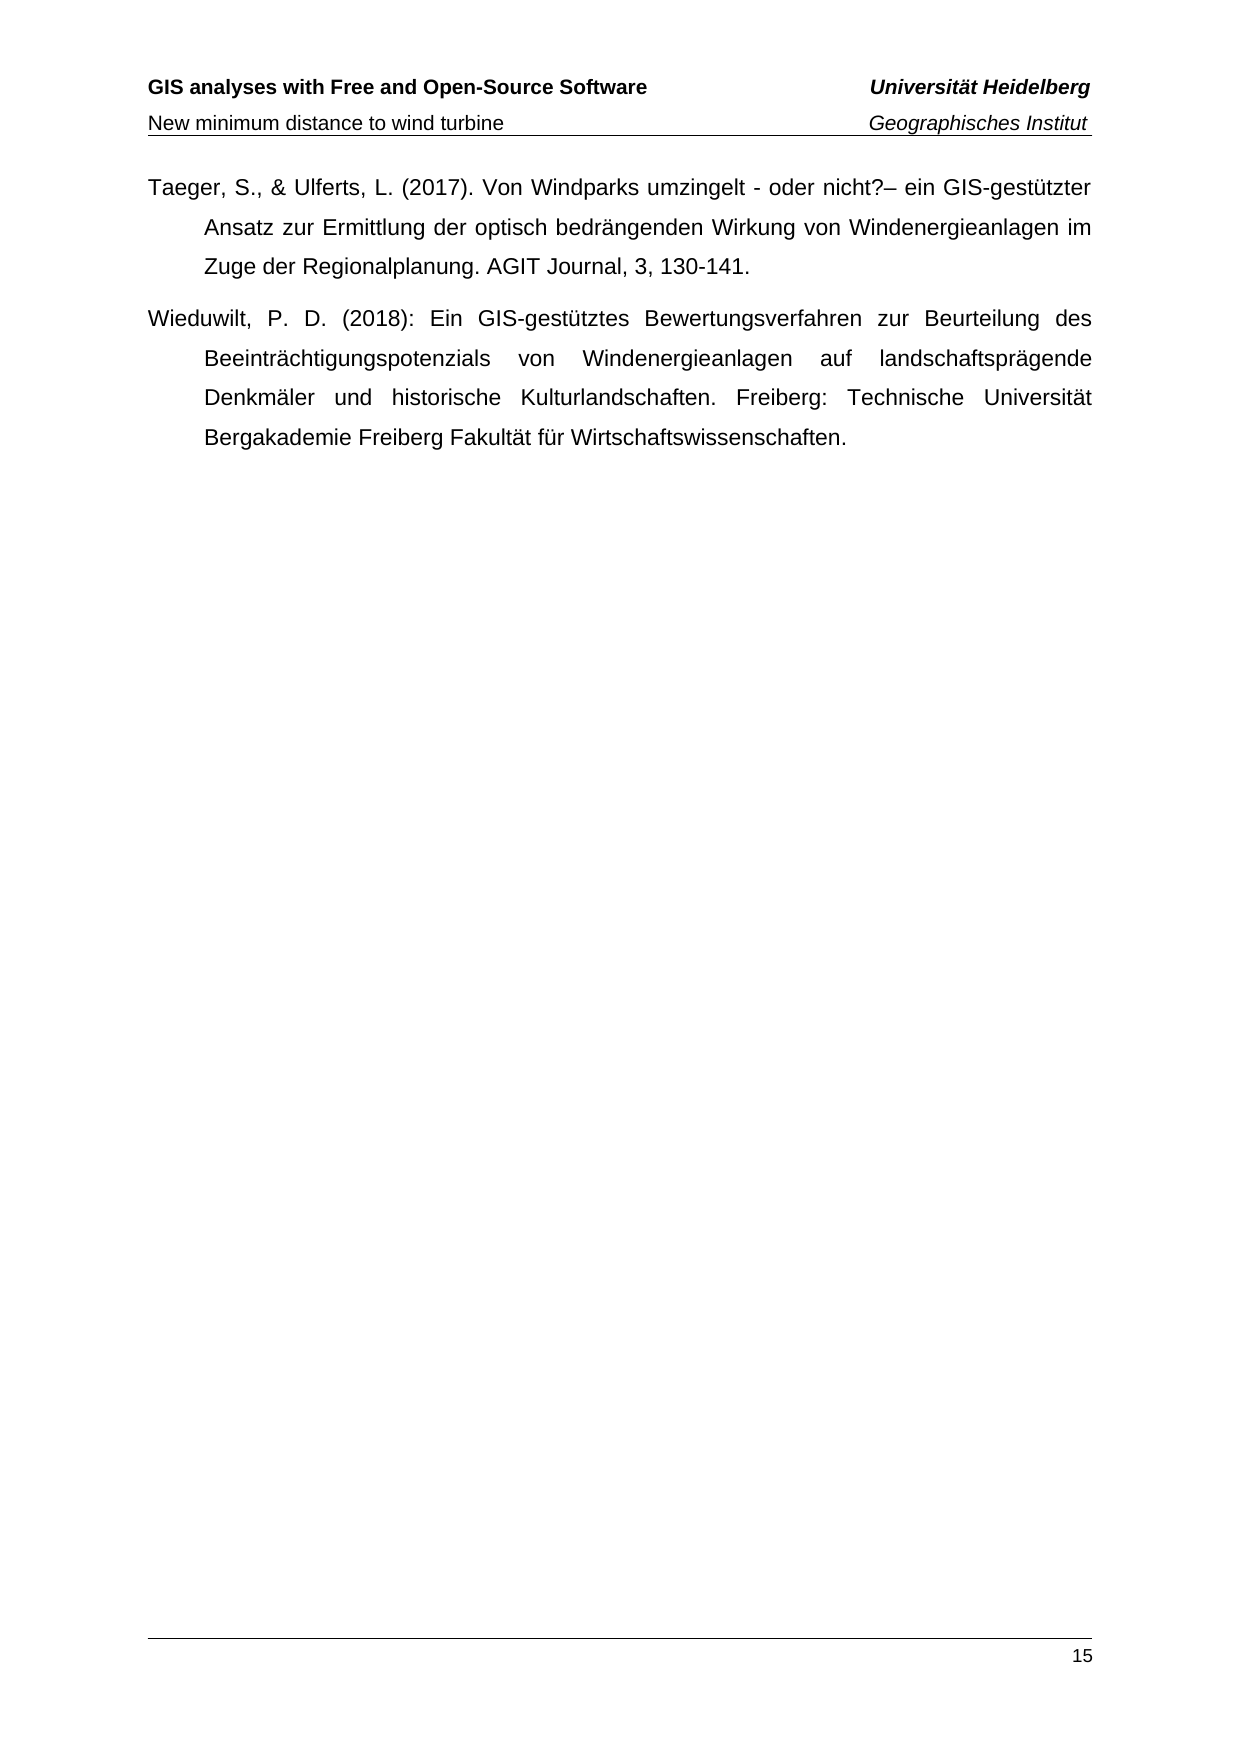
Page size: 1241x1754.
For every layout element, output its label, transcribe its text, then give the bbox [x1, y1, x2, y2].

text Taeger, S., & Ulferts, L. (2017). Von Windparks umzingelt - oder nicht?‒ ein GIS-gestützter Ansatz zur Ermittlung der optisch bedrängenden Wirkung von Windenergieanlagen im Zuge der Regionalplanung. AGIT Journal, 3, 130-141. [148, 174, 1092, 279]
text Wieduwilt, P. D. (2018): Ein GIS-gestütztes Bewertungsverfahren zur Beurteilung des Beeinträchtigungspotenzials von Windenergieanlagen auf landschaftsprägende Denkmäler und historische Kulturlandschaften. Freiberg: Technische Universität Bergakademie Freiberg Fakultät für Wirtschaftswissenschaften. [148, 305, 1092, 450]
